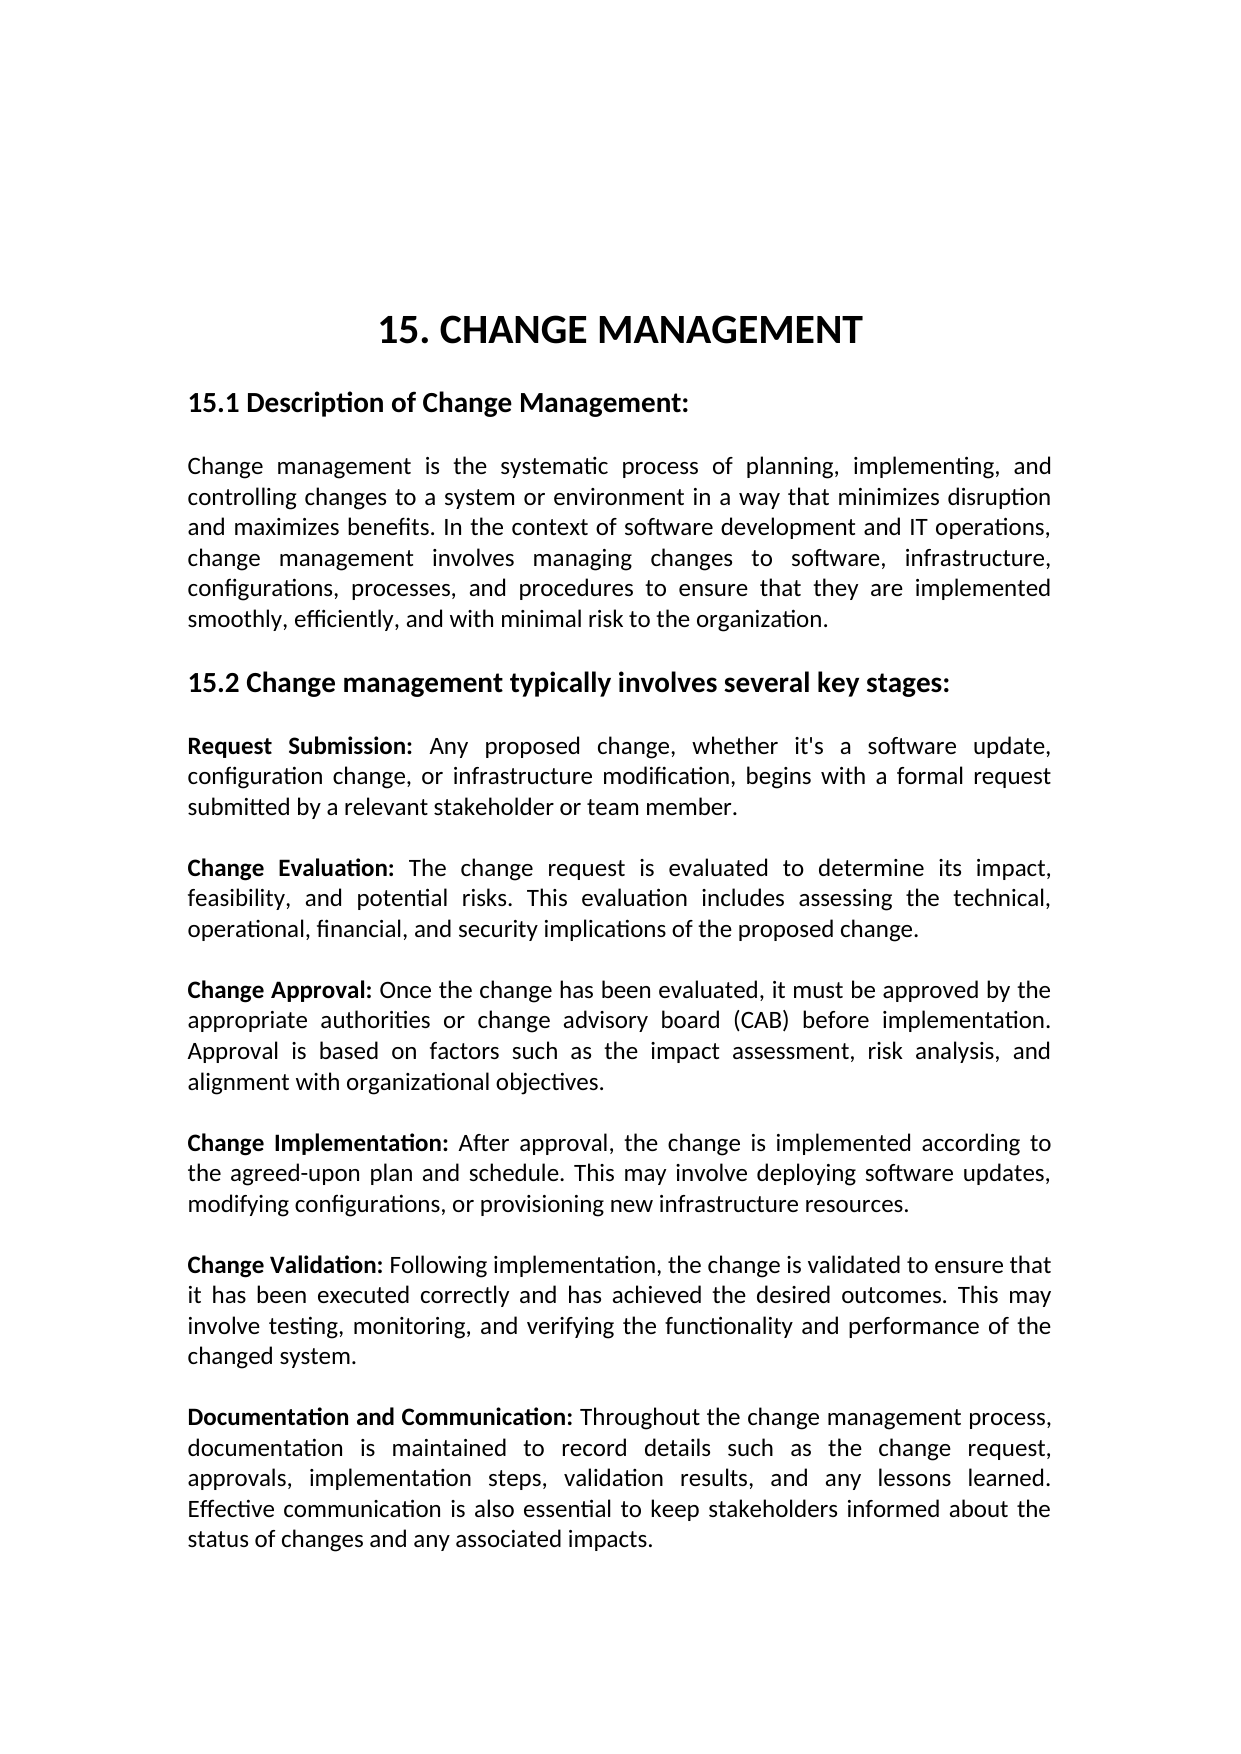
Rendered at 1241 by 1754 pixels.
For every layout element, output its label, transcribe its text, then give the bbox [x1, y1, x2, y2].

text Change management is the systematic process of planning, implementing, and controlling changes to a system or environment in a way that minimizes disruption and maximizes benefits. In the context of software development and IT operations, change management involves managing changes to software, infrastructure, configurations, processes, and procedures to ensure that they are implemented smoothly, efficiently, and with minimal risk to the organization. [187, 450, 1053, 633]
text 15.2 Change management typically involves several key stages: [187, 664, 1053, 699]
text 15.1 Description of Change Management: [187, 384, 1053, 419]
text Change Validation: Following implementation, the change is validated to ensure that it has been executed correctly and has achieved the desired outcomes. This may involve testing, monitoring, and verifying the functionality and performance of the changed system. [187, 1249, 1053, 1371]
text Change Approval: Once the change has been evaluated, it must be approved by the appropriate authorities or change advisory board (CAB) before implementation. Approval is based on factors such as the impact assessment, risk analysis, and alignment with organizational objectives. [187, 974, 1053, 1096]
text Change Evaluation: The change request is evaluated to determine its impact, feasibility, and potential risks. This evaluation includes assessing the technical, operational, financial, and security implications of the proposed change. [187, 852, 1053, 943]
text Request Submission: Any proposed change, whether it's a software update, configuration change, or infrastructure modification, begins with a formal request submitted by a relevant stakeholder or team member. [187, 730, 1053, 821]
text Change Implementation: After approval, the change is implemented according to the agreed-upon plan and schedule. This may involve deploying software updates, modifying configurations, or provisioning new infrastructure resources. [187, 1127, 1053, 1218]
text 15. CHANGE MANAGEMENT [187, 303, 1053, 353]
text Documentation and Communication: Throughout the change management process, documentation is maintained to record details such as the change request, approvals, implementation steps, validation results, and any lessons learned. Effective communication is also essential to keep stakeholders informed about the status of changes and any associated impacts. [187, 1401, 1053, 1554]
